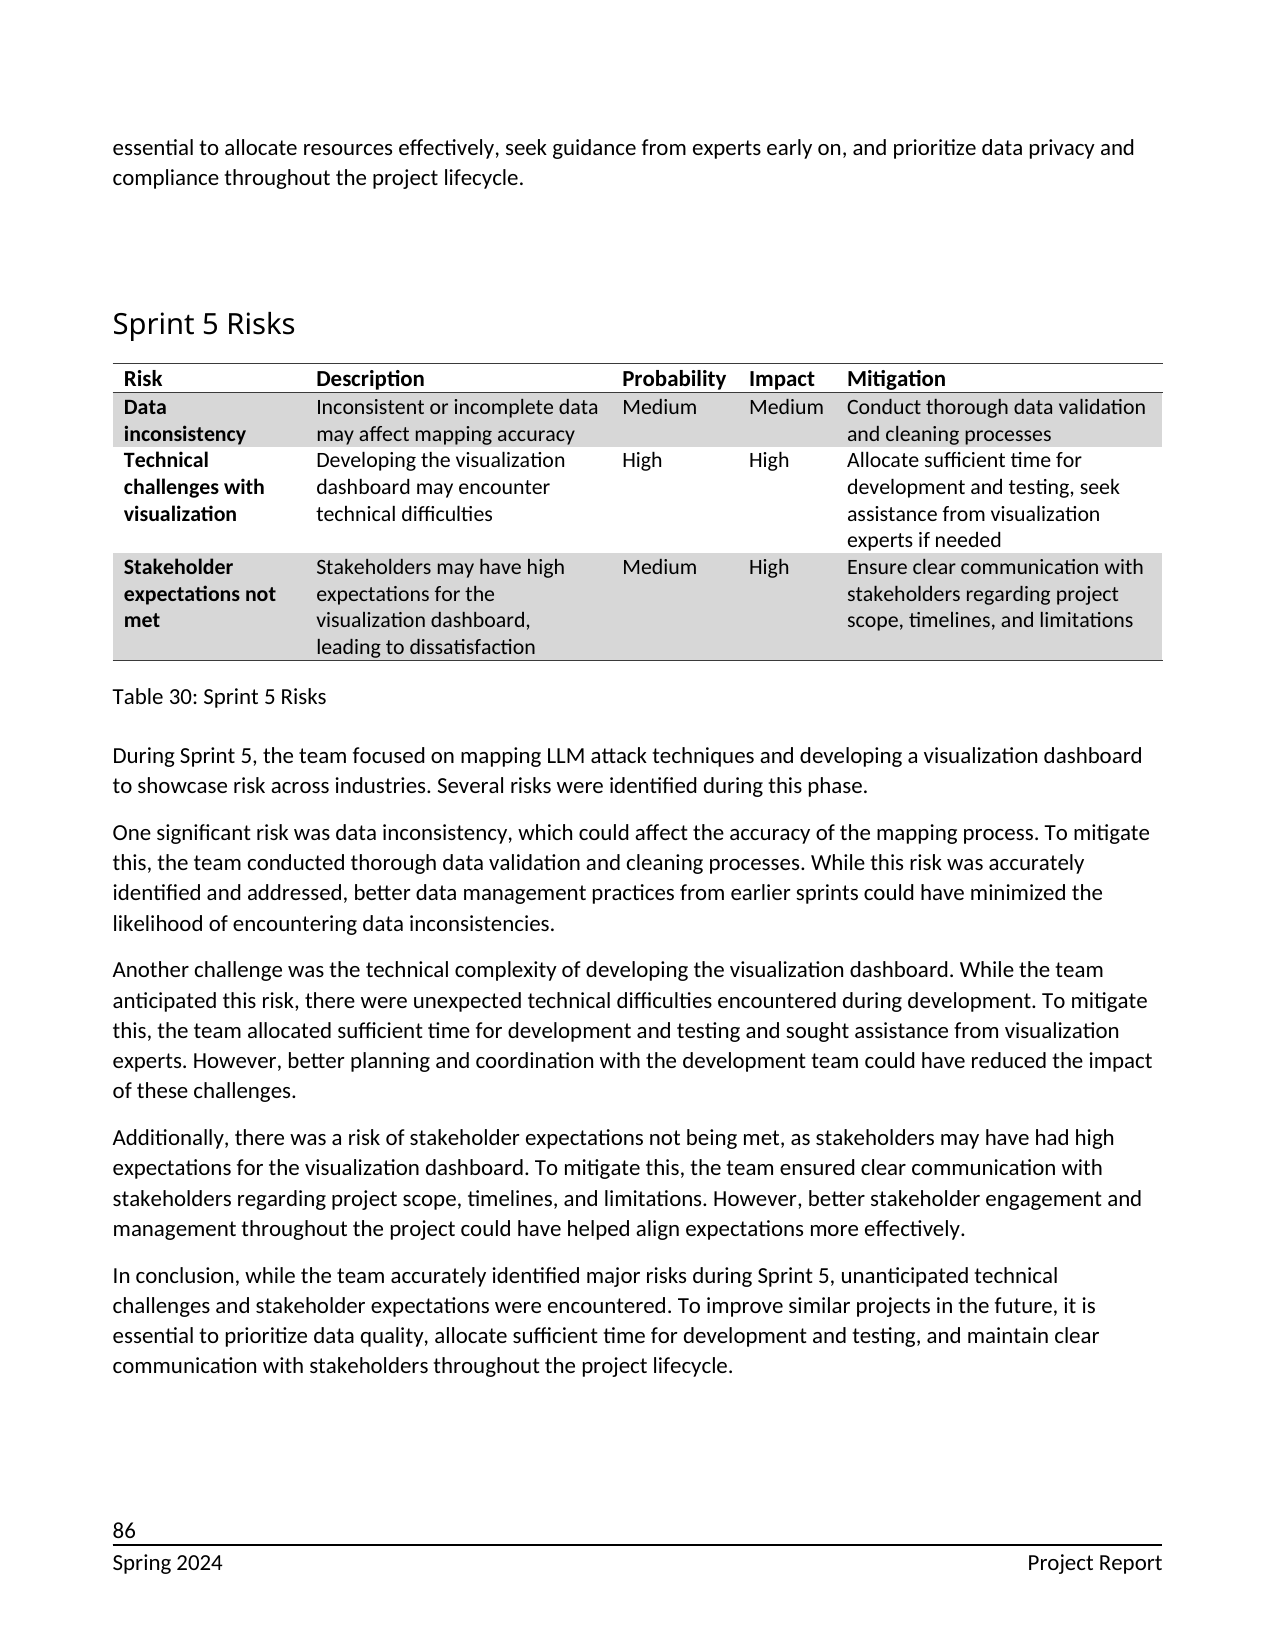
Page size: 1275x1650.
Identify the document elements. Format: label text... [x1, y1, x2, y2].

text Additionally, there was a risk of stakeholder expectations not being met, as stakeholders may have had high expectations for the visualization dashboard. To mitigate this, the team ensured clear communication with stakeholders regarding project scope, timelines, and limitations. However, better stakeholder engagement and management throughout the project could have helped align expectations more effectively. [112, 1123, 1162, 1242]
table_cell High [738, 447, 836, 553]
table_cell High [738, 553, 836, 660]
text Another challenge was the technical complexity of developing the visualization dashboard. While the team anticipated this risk, there were unexpected technical difficulties encountered during development. To mitigate this, the team allocated sufficient time for development and testing and sought assistance from visualization experts. However, better planning and coordination with the development team could have reduced the impact of these challenges. [112, 956, 1162, 1104]
table_cell Stakeholder expectations not met [113, 553, 305, 660]
text One significant risk was data inconsistency, which could affect the accuracy of the mapping process. To mitigate this, the team conducted thorough data validation and cleaning processes. While this risk was accurately identified and addressed, better data management practices from earlier sprints could have minimized the likelihood of encountering data inconsistencies. [112, 818, 1162, 937]
table_cell Ensure clear communication with stakeholders regarding project scope, timelines, and limitations [836, 553, 1162, 660]
table_cell Data inconsistency [113, 393, 305, 447]
table_header Description [305, 364, 611, 392]
text In conclusion, while the team accurately identified major risks during Sprint 5, unanticipated technical challenges and stakeholder expectations were encountered. To improve similar projects in the future, it is essential to prioritize data quality, allocate sufficient time for development and testing, and maintain clear communication with stakeholders throughout the project lifecycle. [112, 1261, 1162, 1379]
table_cell Allocate sufficient time for development and testing, seek assistance from visualization experts if needed [836, 447, 1162, 553]
text During Sprint 5, the team focused on mapping LLM attack techniques and developing a visualization dashboard to showcase risk across industries. Several risks were identified during this phase. [112, 741, 1162, 799]
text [112, 133, 1162, 191]
table_cell Stakeholders may have high expectations for the visualization dashboard, leading to dissatisfaction [305, 553, 611, 660]
table_cell High [611, 447, 738, 553]
table_cell Conduct thorough data validation and cleaning processes [836, 393, 1162, 447]
table_cell Inconsistent or incomplete data may affect mapping accuracy [305, 393, 611, 447]
table_cell Medium [611, 553, 738, 660]
table_header Probability [611, 364, 738, 392]
table_header Mitigation [836, 364, 1162, 392]
text Table 30: Sprint 5 Risks [112, 682, 1162, 710]
table_cell Medium [738, 393, 836, 447]
table_header Impact [738, 364, 836, 392]
table_cell Developing the visualization dashboard may encounter technical difficulties [305, 447, 611, 553]
subtitle Sprint 5 Risks [112, 304, 1162, 343]
table_cell Medium [611, 393, 738, 447]
table_header Risk [113, 364, 305, 392]
table_cell Technical challenges with visualization [113, 447, 305, 553]
